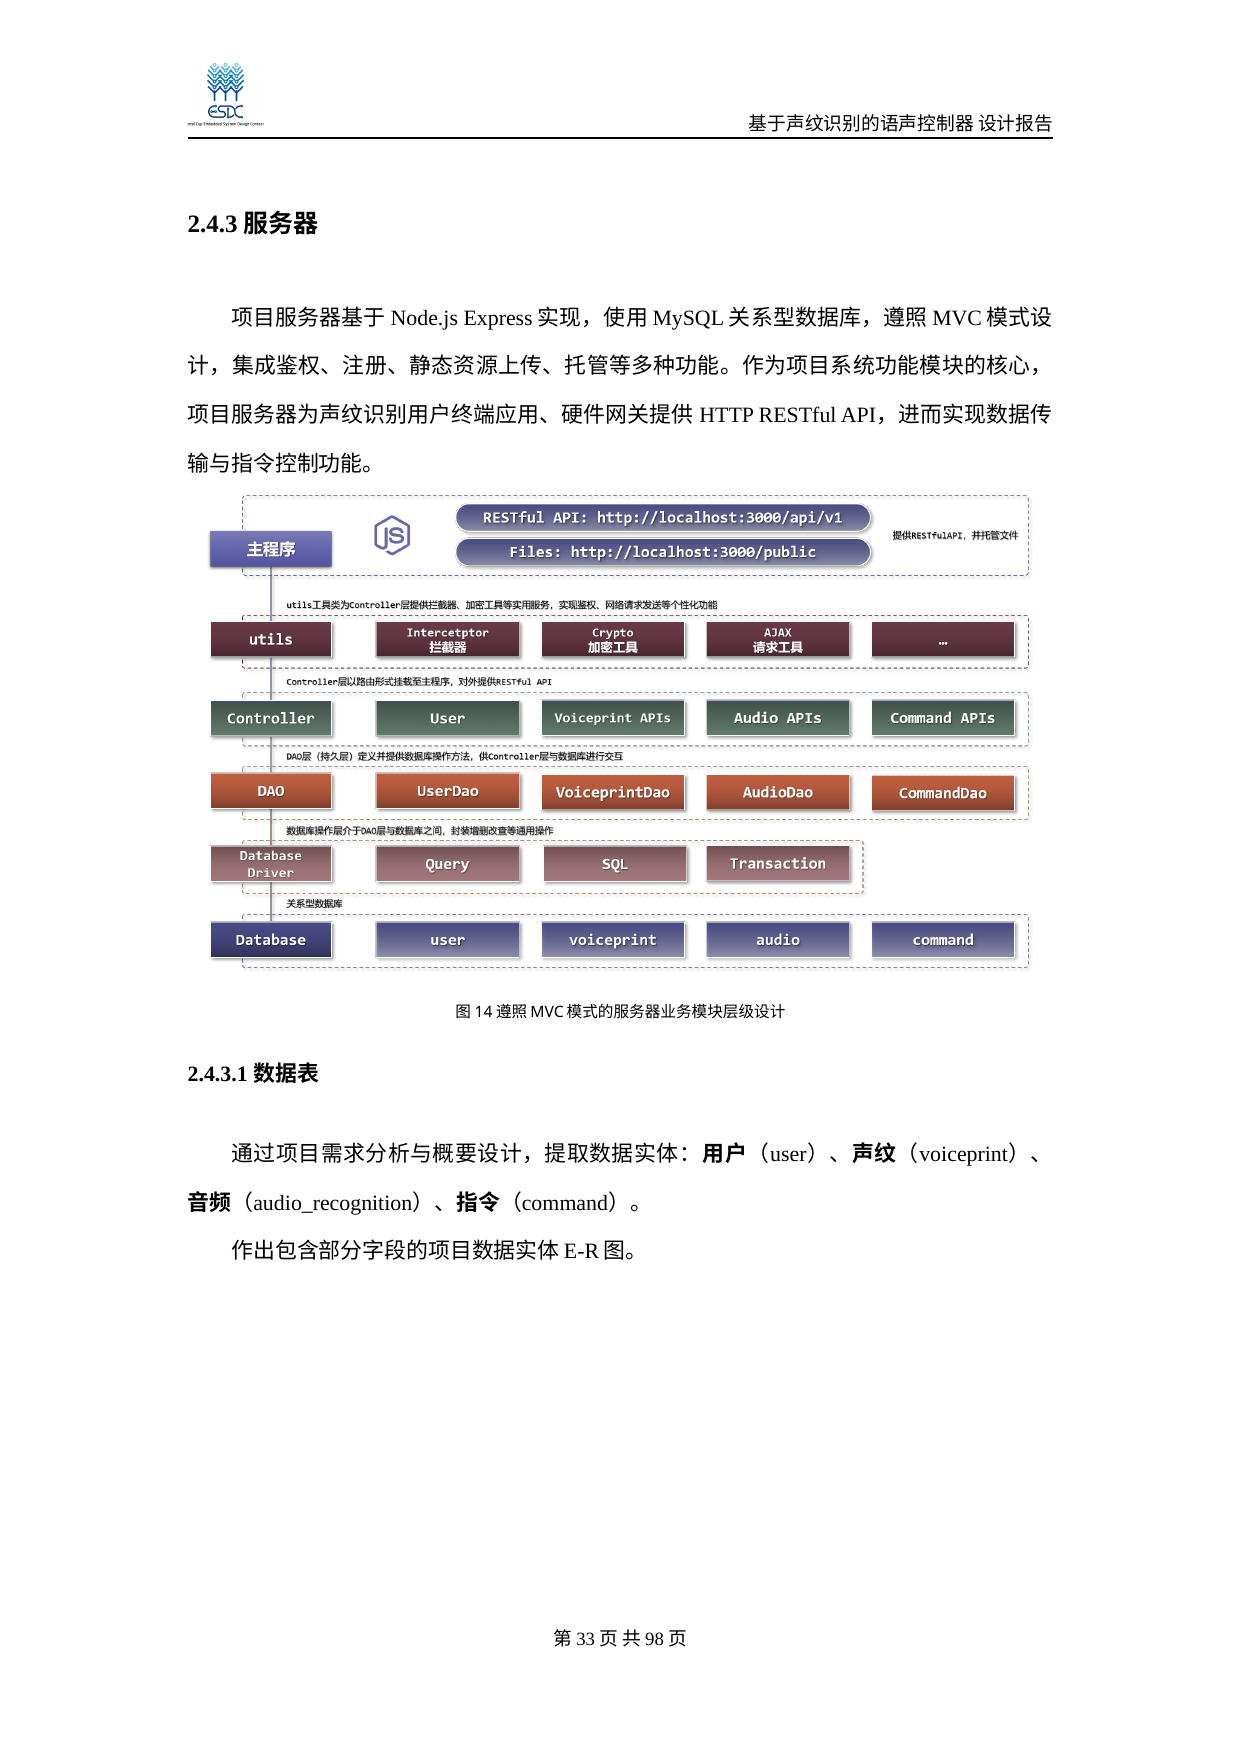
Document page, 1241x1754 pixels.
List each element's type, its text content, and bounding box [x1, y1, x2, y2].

text 项目服务器基于Node.js Express实现，使用MySQL关系型数据库，遵照MVC模式设计，集成鉴权、注册、静态资源上传、托管等多种功能。作为项目系统功能模块的核心，项目服务器为声纹识别用户终端应用、硬件网关提供HTTP RESTful API，进而实现数据传输与指令控制功能。 [187, 299, 1053, 478]
text 作出包含部分字段的项目数据实体E-R图。 [187, 1233, 1053, 1266]
text 图 14 遵照MVC模式的服务器业务模块层级设计 [187, 994, 1053, 1026]
picture [206, 493, 1034, 973]
subtitle 2.4.3.1 数据表 [187, 1056, 1053, 1088]
text 通过项目需求分析与概要设计，提取数据实体：用户（user）、声纹（voiceprint）、音频（audio_recognition）、指令（command）。 [187, 1136, 1053, 1217]
picture [187, 63, 264, 126]
subtitle 2.4.3 服务器 [187, 189, 1053, 254]
